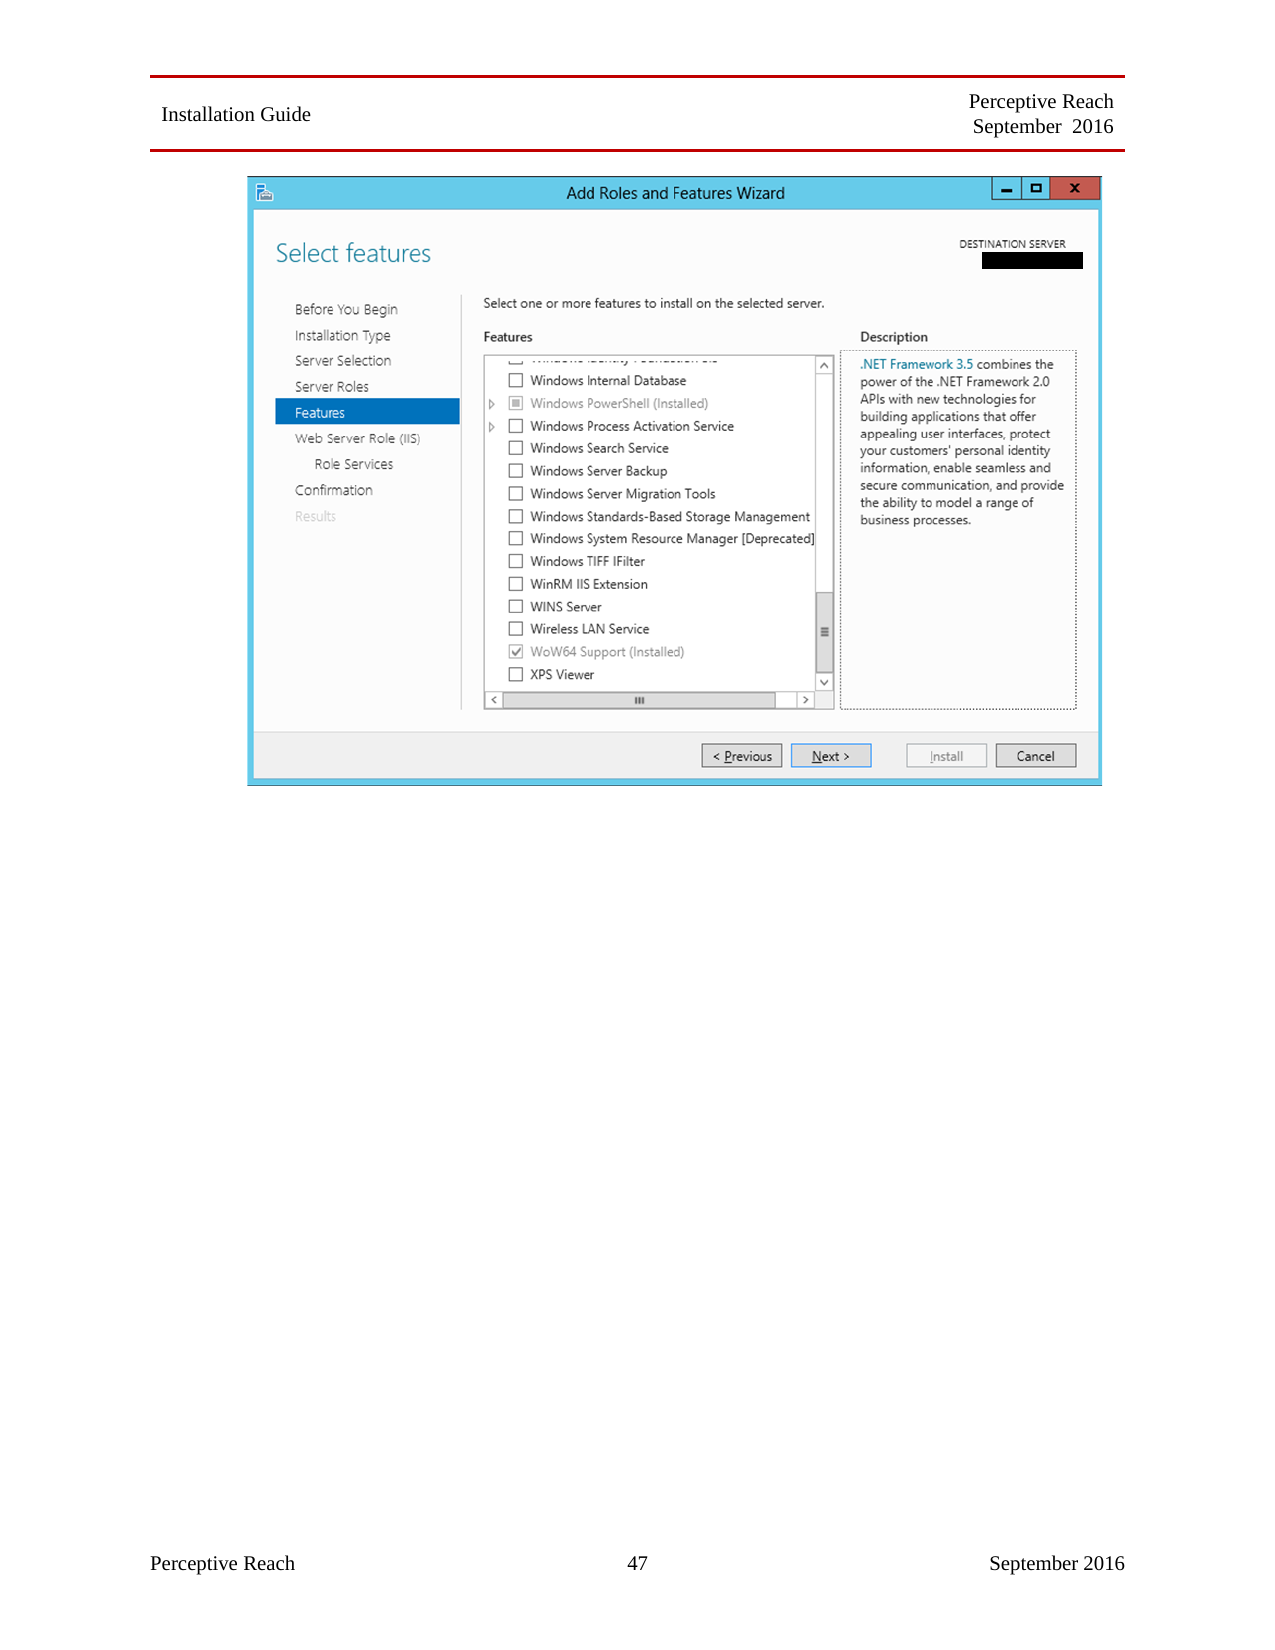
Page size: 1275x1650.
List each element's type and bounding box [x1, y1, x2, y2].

picture [247, 176, 1103, 786]
